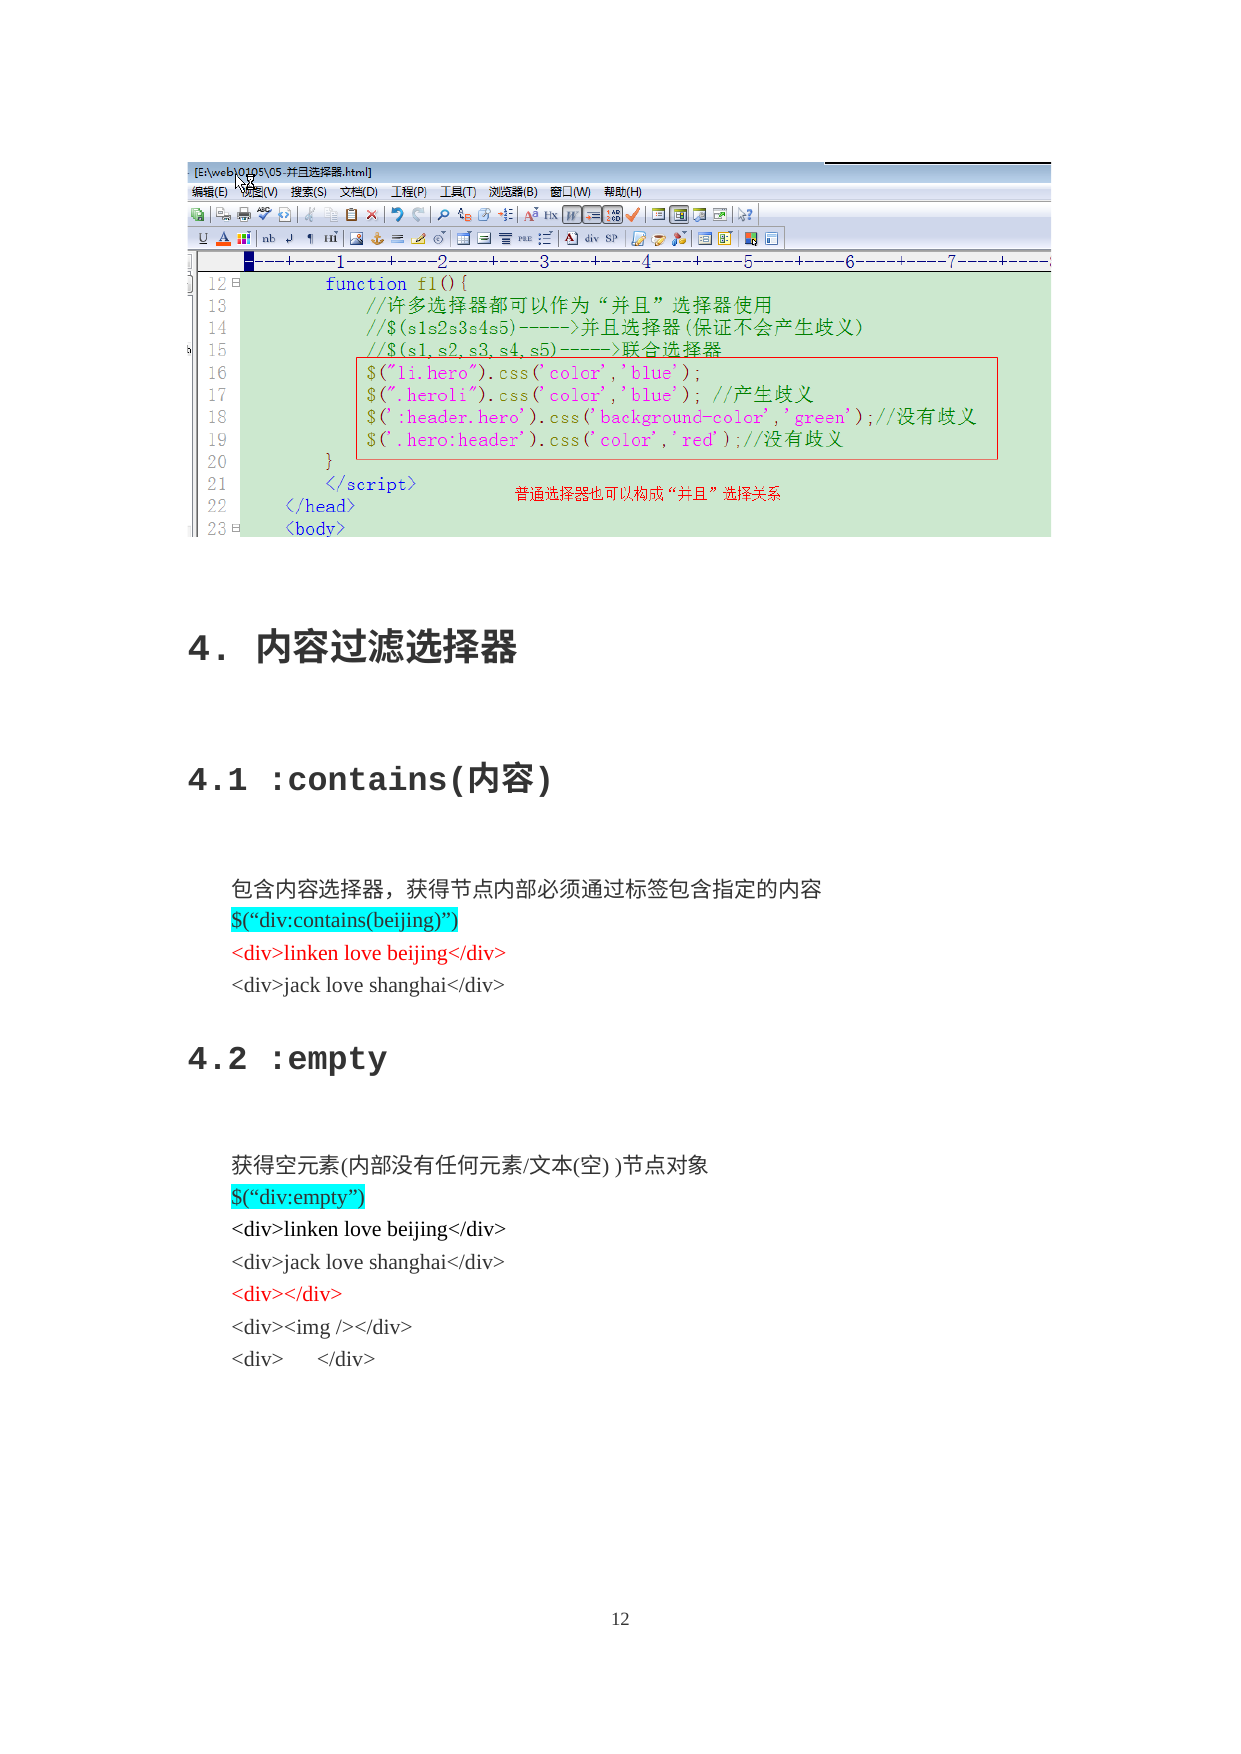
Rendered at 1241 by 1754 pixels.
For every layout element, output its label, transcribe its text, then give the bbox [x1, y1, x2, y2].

text <div></div> [187, 1278, 1053, 1310]
subtitle 4.2 :empty [187, 1028, 1053, 1093]
text <div>jack love shanghai</div> [187, 969, 1053, 1001]
text $(“div:empty”) [187, 1180, 1053, 1213]
text <div>linken love beijing</div> [187, 936, 1053, 969]
text <div> </div> [187, 1343, 1053, 1375]
text <div>linken love beijing</div> [187, 1213, 1053, 1245]
picture [187, 162, 1052, 537]
text <div>jack love shanghai</div> [187, 1245, 1053, 1278]
text $(“div:contains(beijing)”) [187, 904, 1053, 936]
subtitle 4.1 :contains(内容) [187, 743, 1053, 808]
text 包含内容选择器，获得节点内部必须通过标签包含指定的内容 [187, 871, 1053, 904]
text 获得空元素(内部没有任何元素/文本(空) )节点对象 [187, 1148, 1053, 1180]
text <div><img /></div> [187, 1310, 1053, 1343]
subtitle 4. 内容过滤选择器 [187, 612, 1053, 677]
